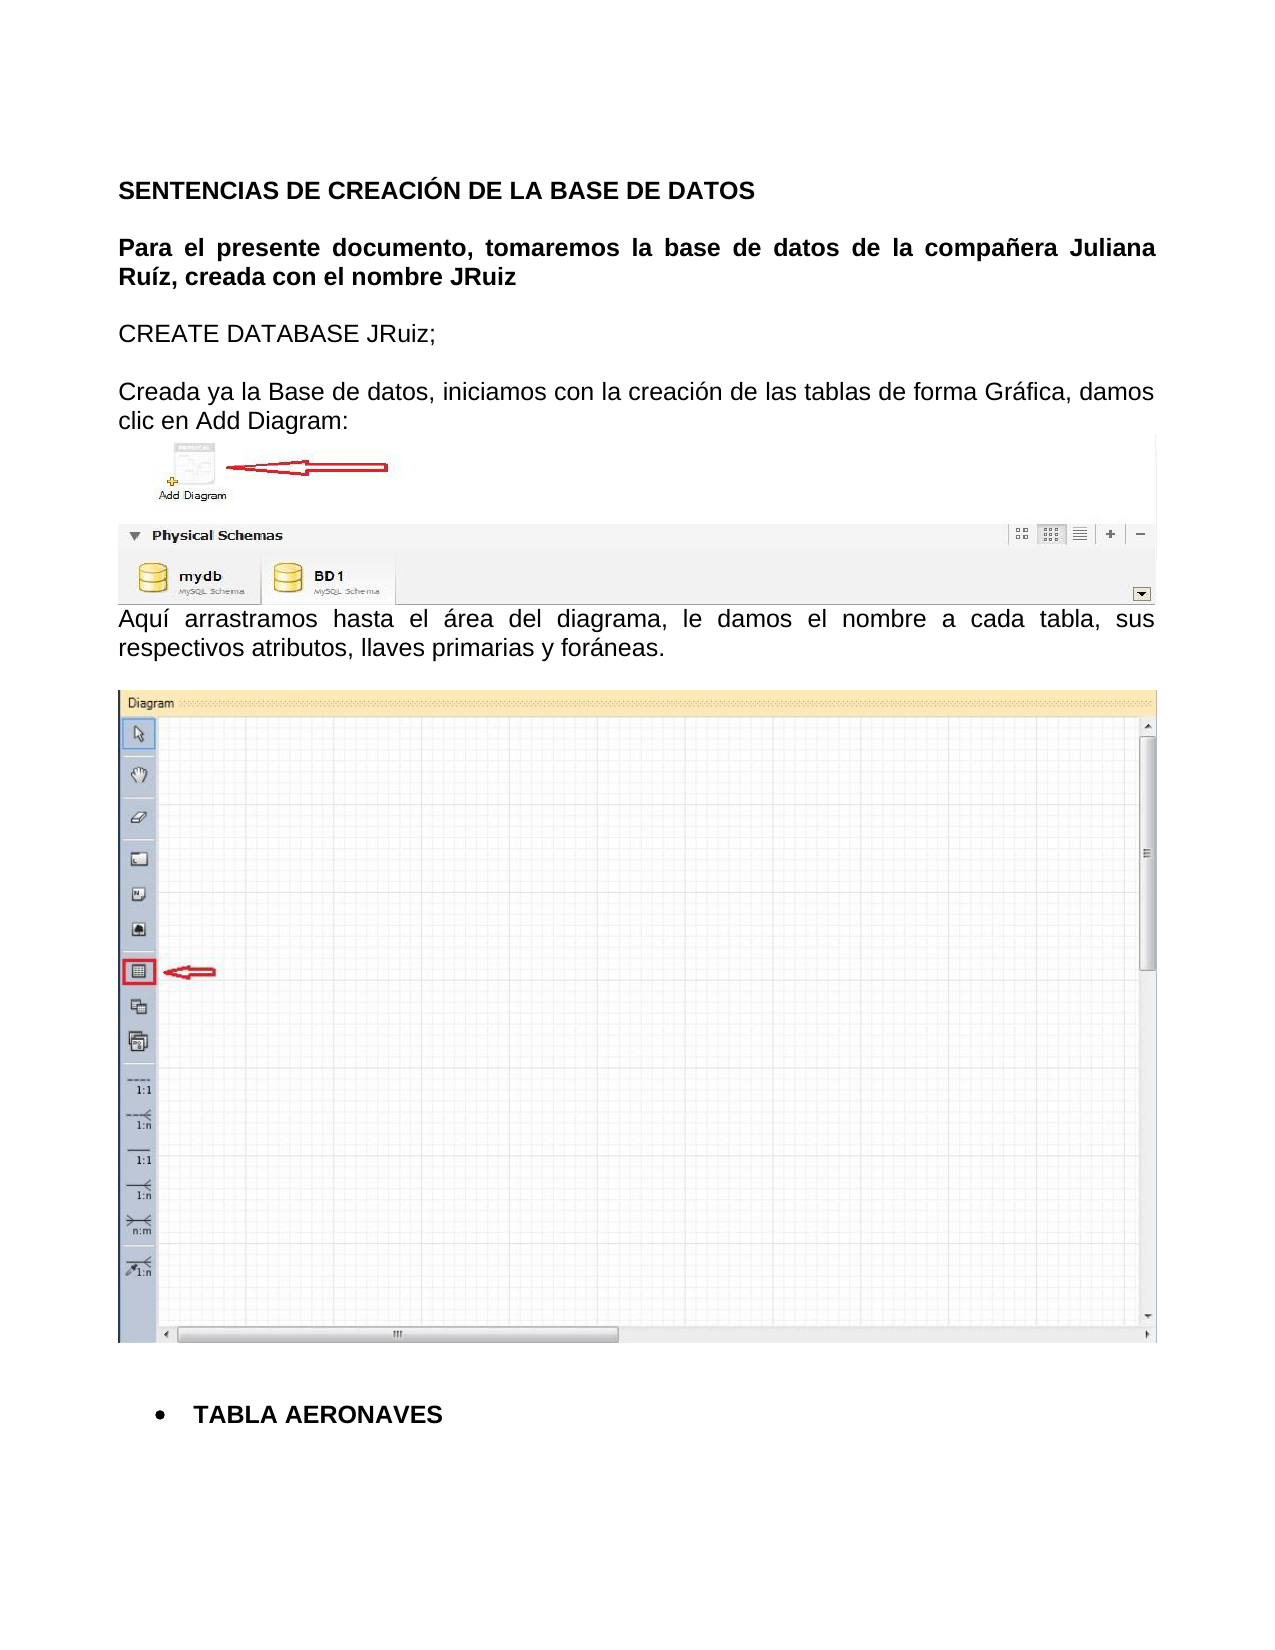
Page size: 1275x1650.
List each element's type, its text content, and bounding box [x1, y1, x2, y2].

text CREATE DATABASE JRuiz; [118, 319, 1157, 348]
text Para el presente documento, tomaremos la base de datos de la compañera Juliana Ruíz, creada con el nombre JRuiz [118, 233, 1157, 291]
list TABLA AERONAVES [156, 1400, 1157, 1429]
text Aquí arrastramos hasta el área del diagrama, le damos el nombre a cada tabla, sus respectivos atributos, llaves primarias y foráneas. [118, 605, 1157, 662]
text Creada ya la Base de datos, iniciamos con la creación de las tablas de forma Gráfica, damos clic en Add Diagram: [118, 377, 1157, 434]
text SENTENCIAS DE CREACIÓN DE LA BASE DE DATOS [118, 176, 1157, 204]
